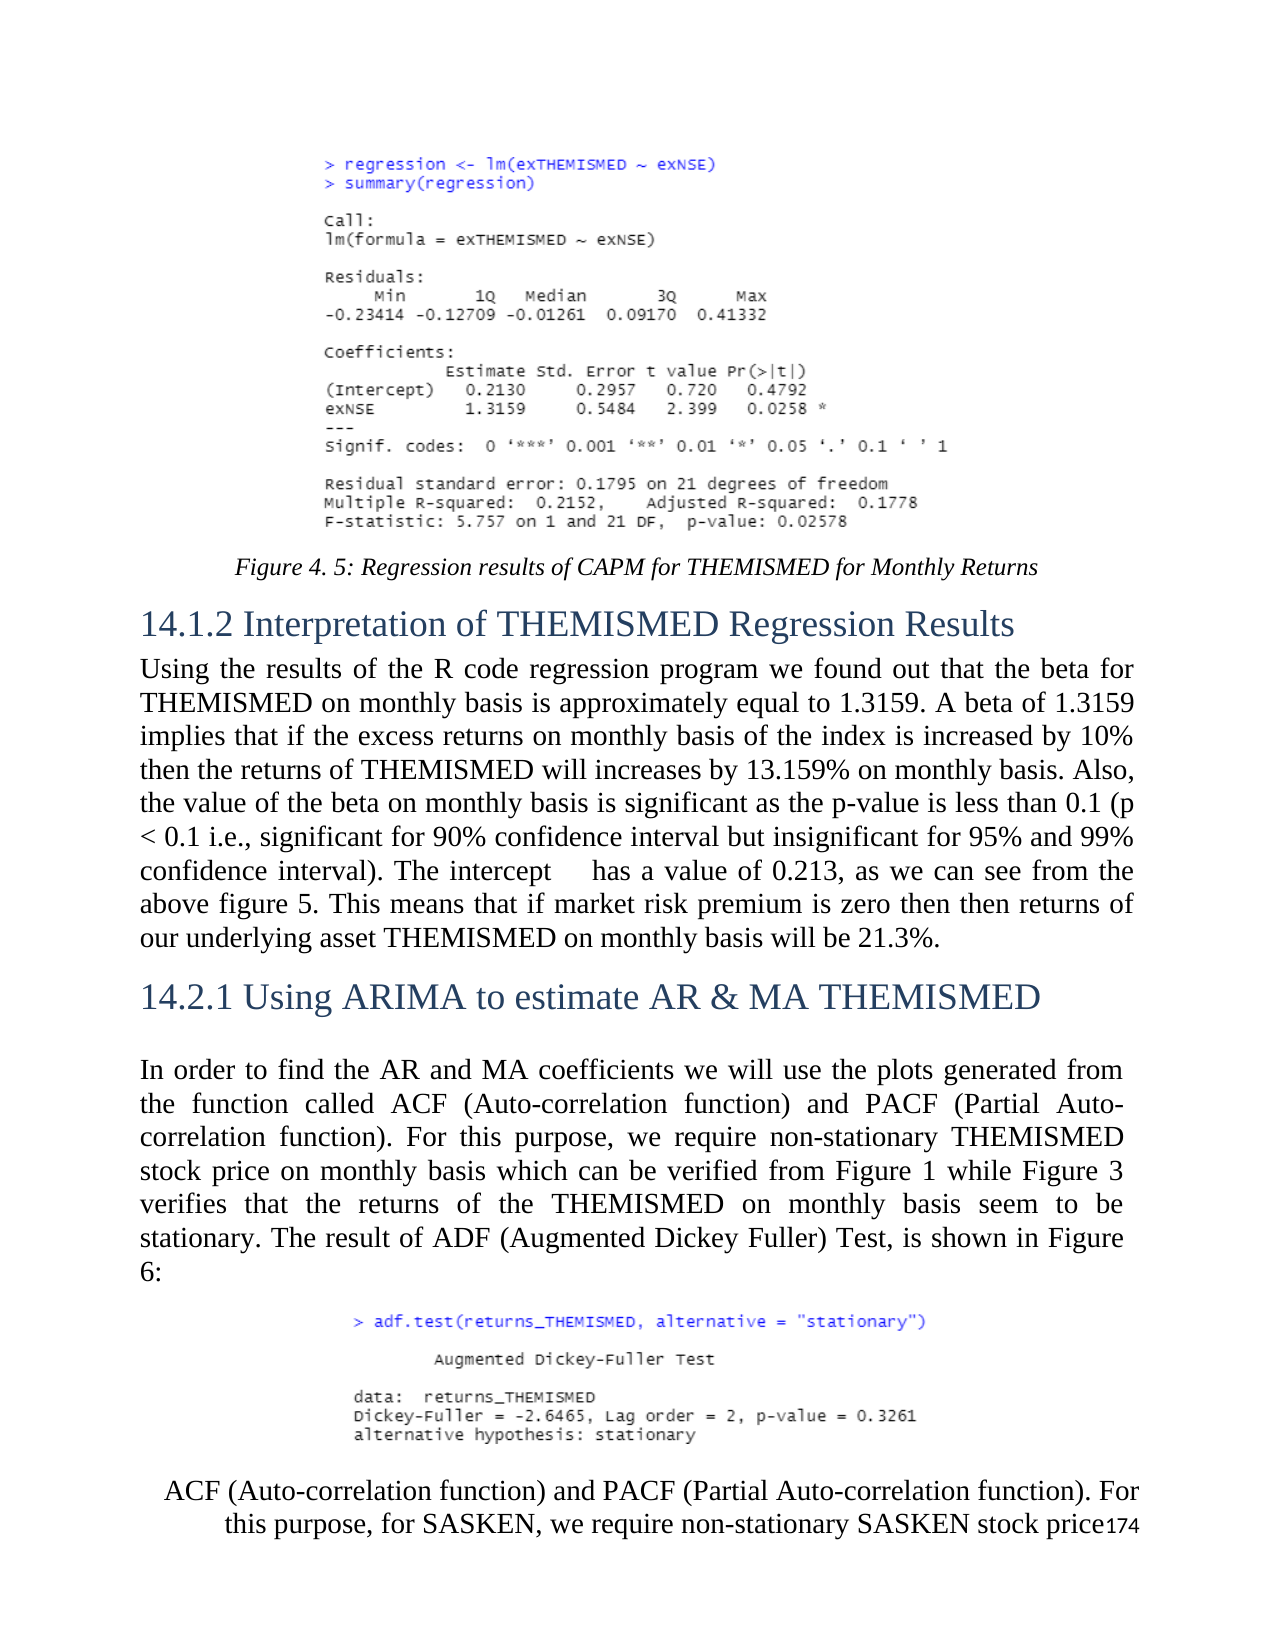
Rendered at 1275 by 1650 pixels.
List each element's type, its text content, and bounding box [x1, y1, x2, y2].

picture [320, 156, 956, 532]
text In order to find the AR and MA coefficients we will use the plots generated from the function called ACF (Auto-correlation function) and PACF (Partial Auto-correlation function). For this purpose, we require non-stationary THEMISMED stock price on monthly basis which can be verified from Figure 1 while Figure 3 verifies that the returns of the THEMISMED on monthly basis seem to be stationary. The result of ADF (Augmented Dickey Fuller) Test, is shown in Figure 6: [139, 1052, 1125, 1287]
subtitle 14.1.2 Interpretation of THEMISMED Regression Results [139, 602, 1139, 645]
text Figure 4. 5: Regression results of CAPM for THEMISMED for Monthly Returns [139, 552, 1136, 581]
subtitle 14.2.1 Using ARIMA to estimate AR & MA THEMISMED [139, 974, 1139, 1017]
picture [350, 1312, 929, 1444]
text Using the results of the R code regression program we found out that the beta for THEMISMED on monthly basis is approximately equal to 1.3159. A beta of 1.3159 implies that if the excess returns on monthly basis of the index is increased by 10% then the returns of THEMISMED will increases by 13.159% on monthly basis. Also, the value of the beta on monthly basis is significant as the p-value is less than 0.1 (p < 0.1 i.e., significant for 90% confidence interval but insignificant for 95% and 99% confidence interval). The intercept has a value of 0.213, as we can see from the above figure 5. This means that if market risk premium is zero then then returns of our underlying asset THEMISMED on monthly basis will be 21.3%. [139, 651, 1136, 953]
